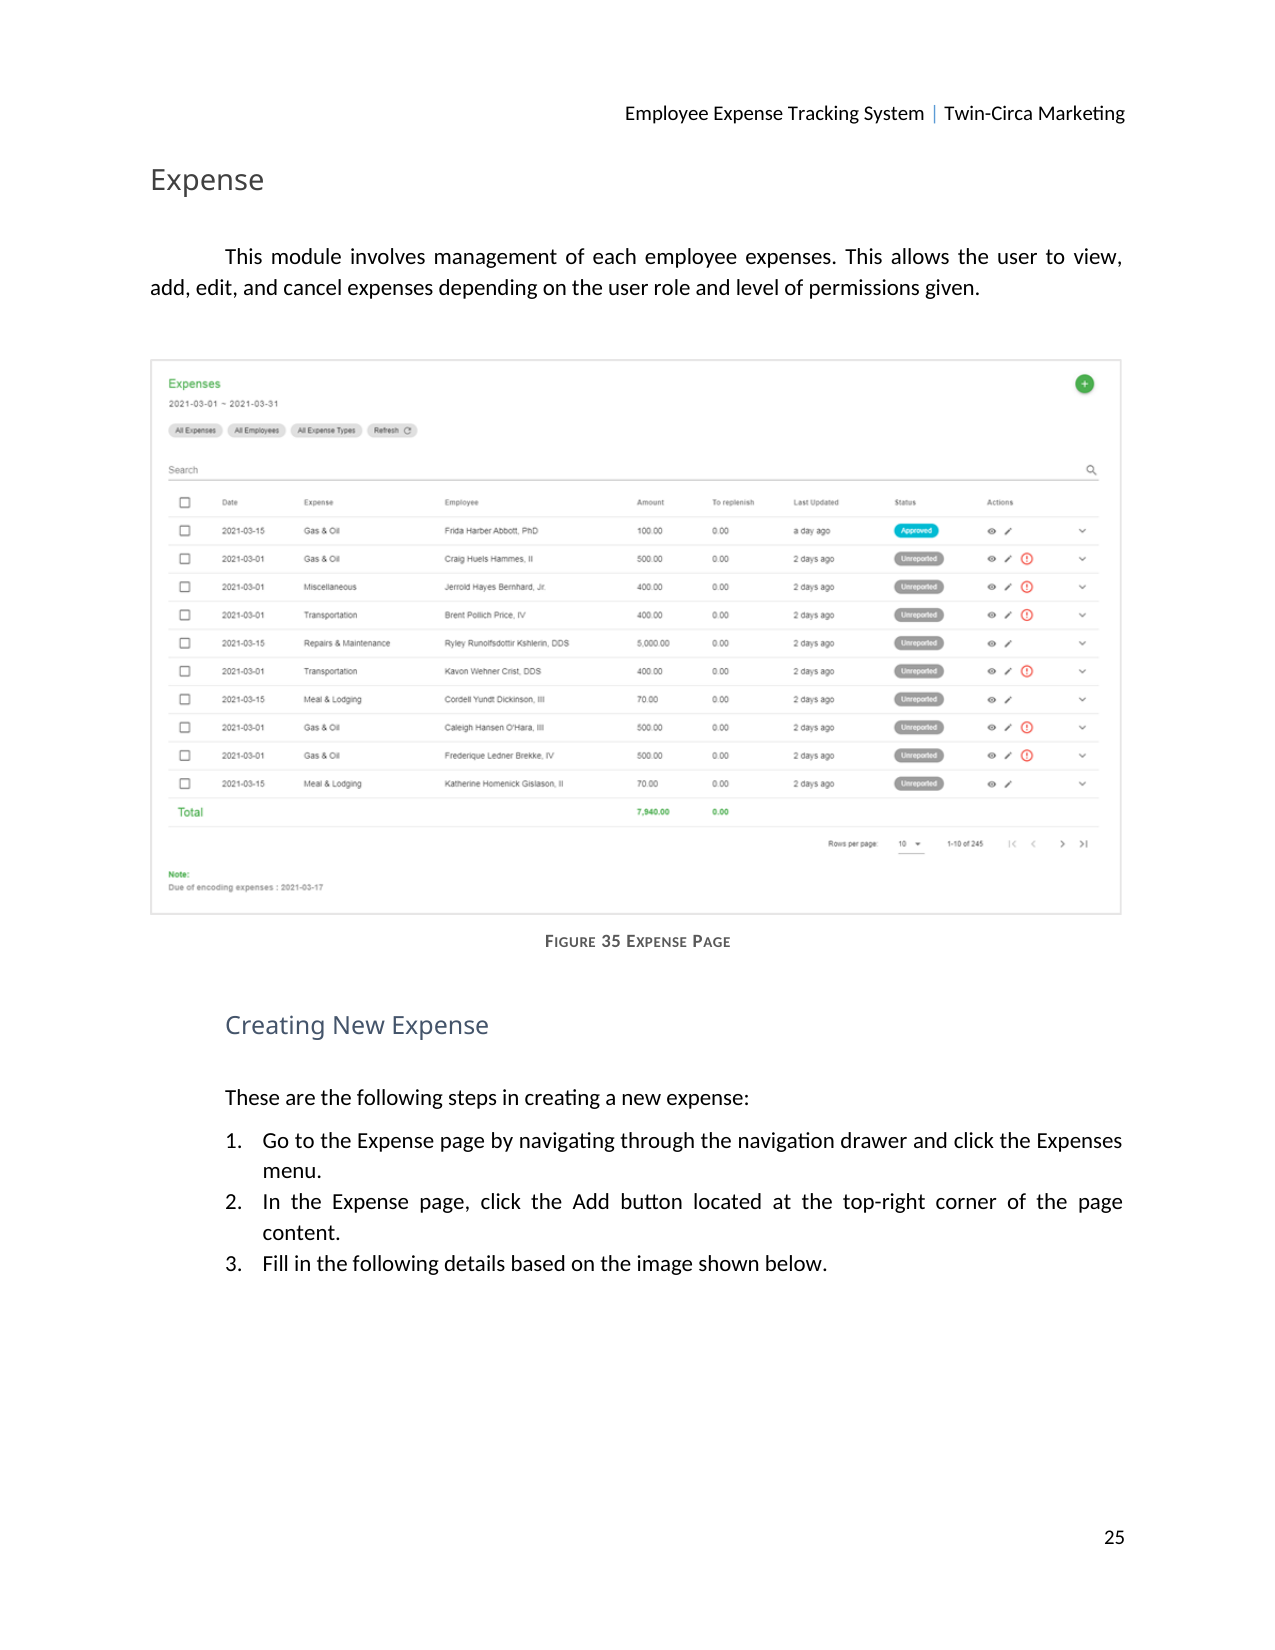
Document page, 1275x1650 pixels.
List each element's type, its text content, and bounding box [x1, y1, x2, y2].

text These are the following steps in creating a new expense: [150, 1083, 1125, 1111]
list In the Expense page, click the Add button located at the top-right corner of the page content. [225, 1187, 1125, 1246]
picture [150, 359, 1122, 915]
list Go to the Expense page by navigating through the navigation drawer and click the Expenses menu. [225, 1126, 1125, 1185]
subtitle Expense [150, 159, 1125, 199]
list Fill in the following details based on the image shown below. [225, 1249, 1125, 1277]
subtitle Creating New Expense [150, 1008, 1125, 1042]
text Figure 35 Expense Page [150, 929, 1125, 952]
text This module involves management of each employee expenses. This allows the user to view, add, edit, and cancel expenses depending on the user role and level of permissions given. [150, 242, 1125, 301]
